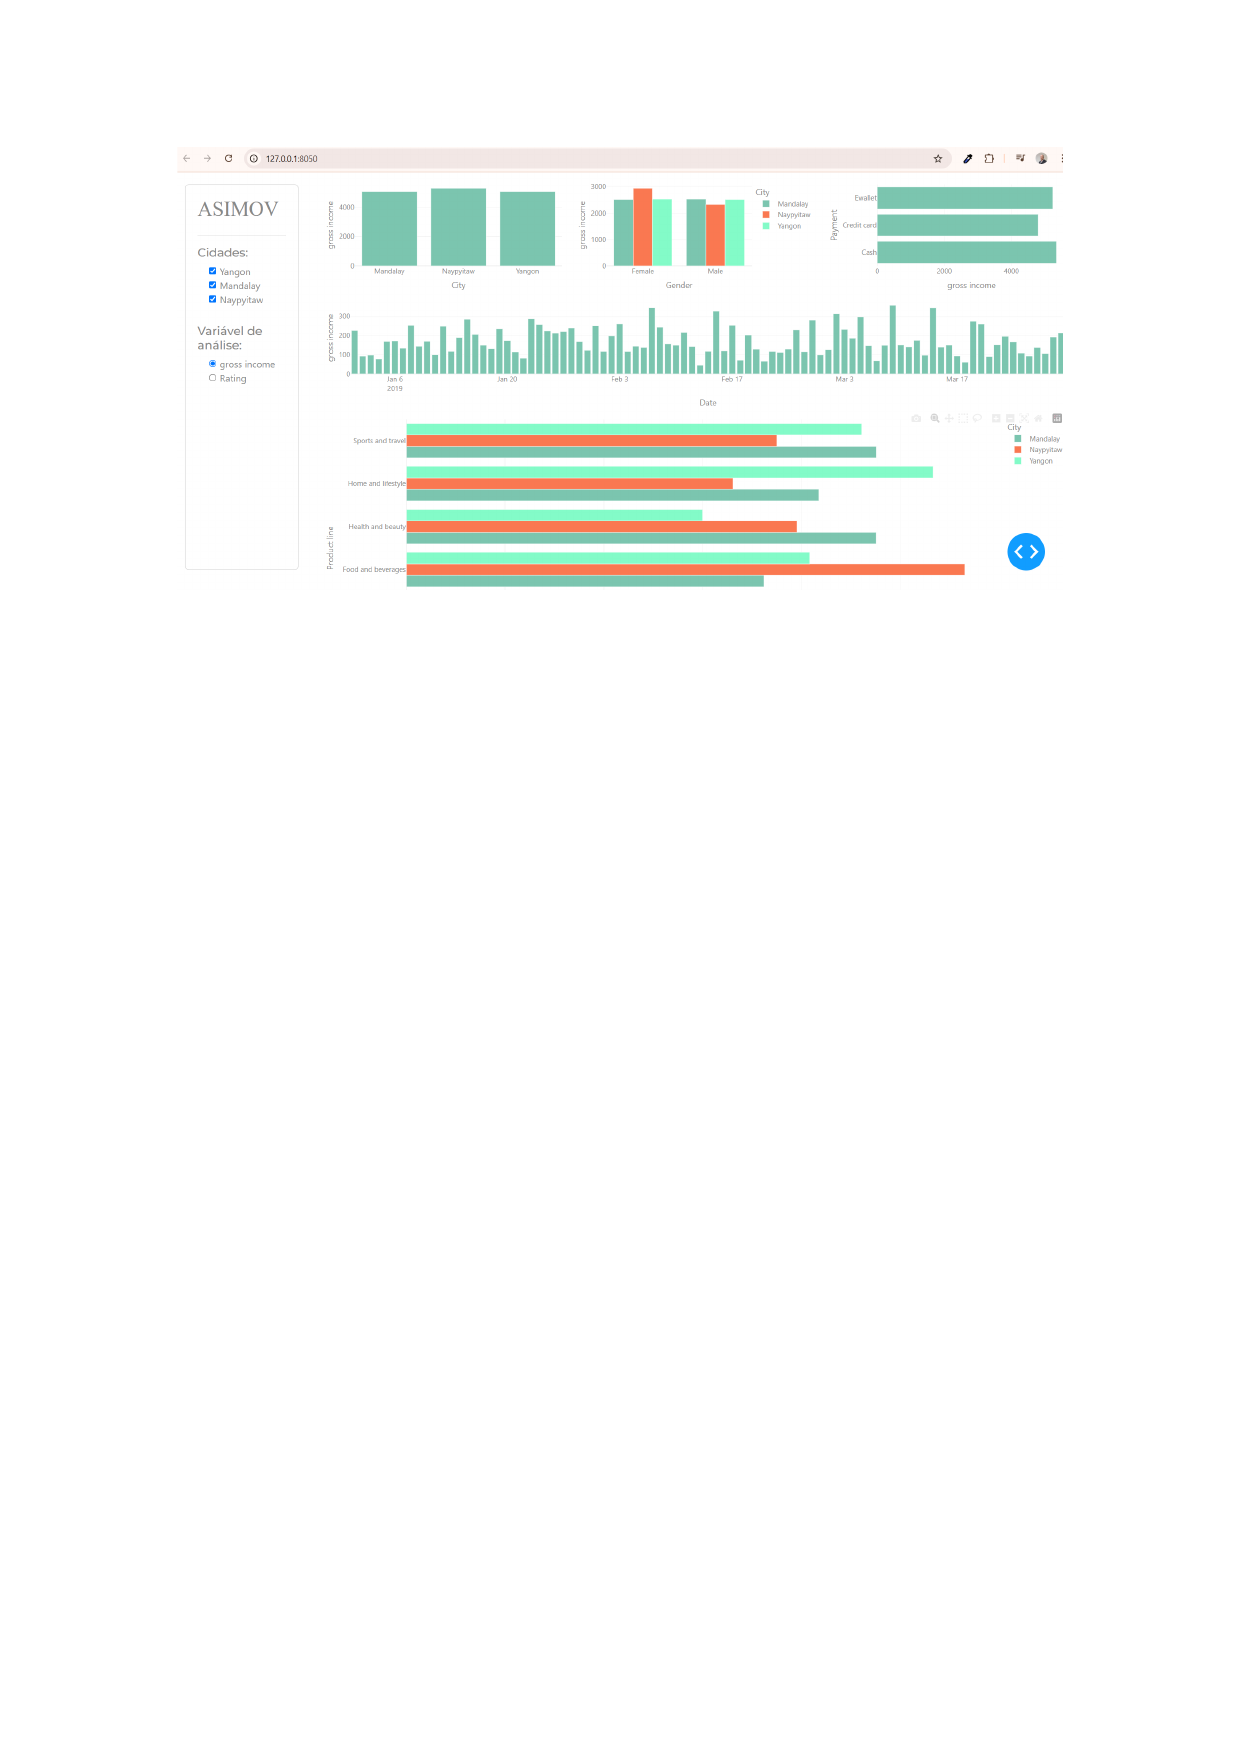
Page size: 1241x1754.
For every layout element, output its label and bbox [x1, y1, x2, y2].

picture [177, 147, 1063, 590]
